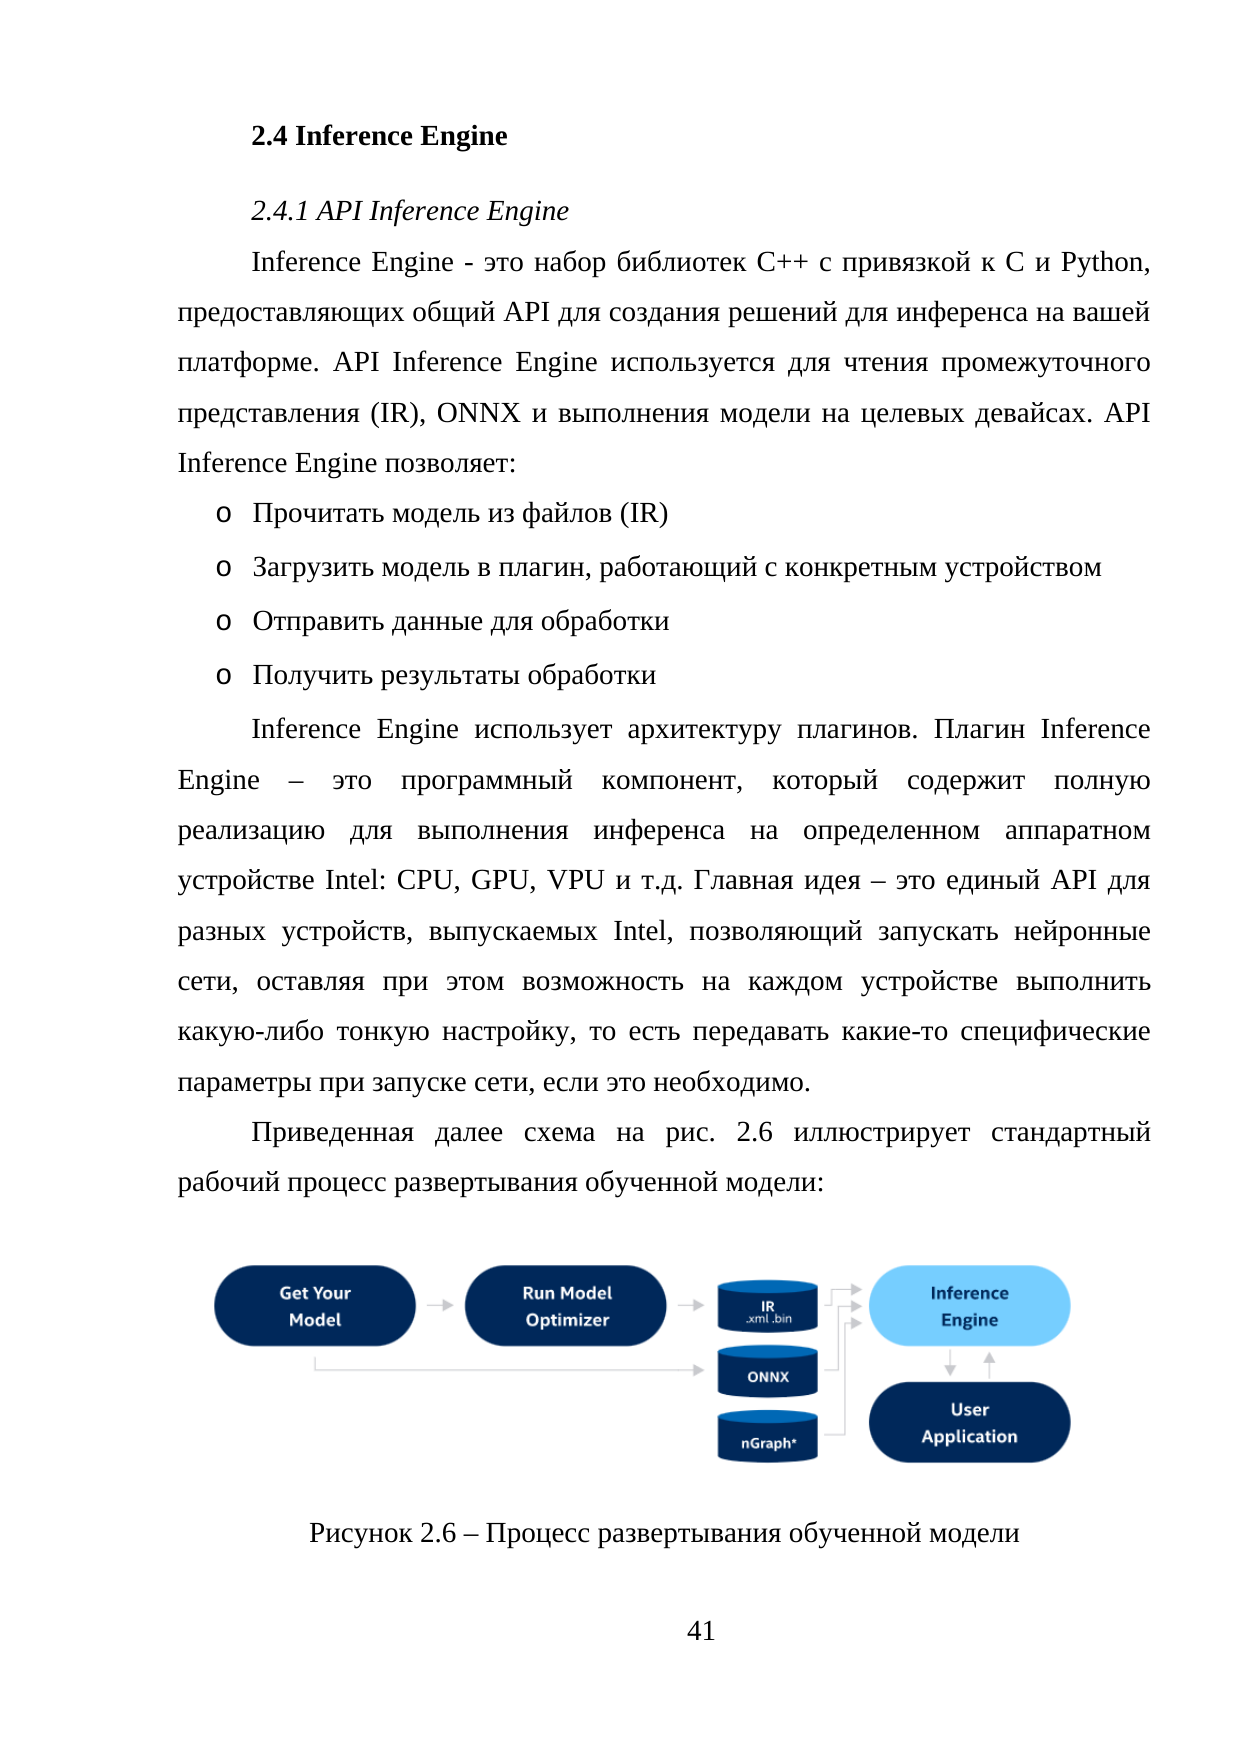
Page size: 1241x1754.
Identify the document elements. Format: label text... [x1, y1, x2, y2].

list Отправить данные для обработки [215, 603, 1152, 639]
list Загрузить модель в плагин, работающий с конкретным устройством [215, 549, 1152, 585]
text Inference Engine использует архитектуру плагинов. Плагин Inference Engine – это программный компонент, который содержит полную реализацию для выполнения инференса на определенном аппаратном устройстве Intel: CPU, GPU, VPU и т.д. Главная идея – это единый API для разных устройств, выпускаемых Intel, позволяющий запускать нейронные сети, оставляя при этом возможность на каждом устройстве выполнить какую-либо тонкую настройку, то есть передавать какие-то специфические параметры при запуске сети, если это необходимо. [177, 712, 1152, 1097]
picture [177, 1231, 1152, 1483]
text Inference Engine - это набор библиотек C++ с привязкой к C и Python, предоставляющих общий API для создания решений для инференса на вашей платформе. API Inference Engine используется для чтения промежуточного представления (IR), ONNX и выполнения модели на целевых девайсах. API Inference Engine позволяет: [177, 244, 1152, 478]
text Рисунок 2.6 – Процесс развертывания обученной модели [177, 1516, 1152, 1549]
text Приведенная далее схема на рис. 2.6 иллюстрирует стандартный рабочий процесс развертывания обученной модели: [177, 1114, 1152, 1198]
subtitle 2.4.1 API Inference Engine [177, 193, 1152, 227]
list Получить результаты обработки [215, 657, 1152, 693]
list Прочитать модель из файлов (IR) [215, 495, 1152, 531]
subtitle 2.4 Inference Engine [177, 118, 1152, 152]
